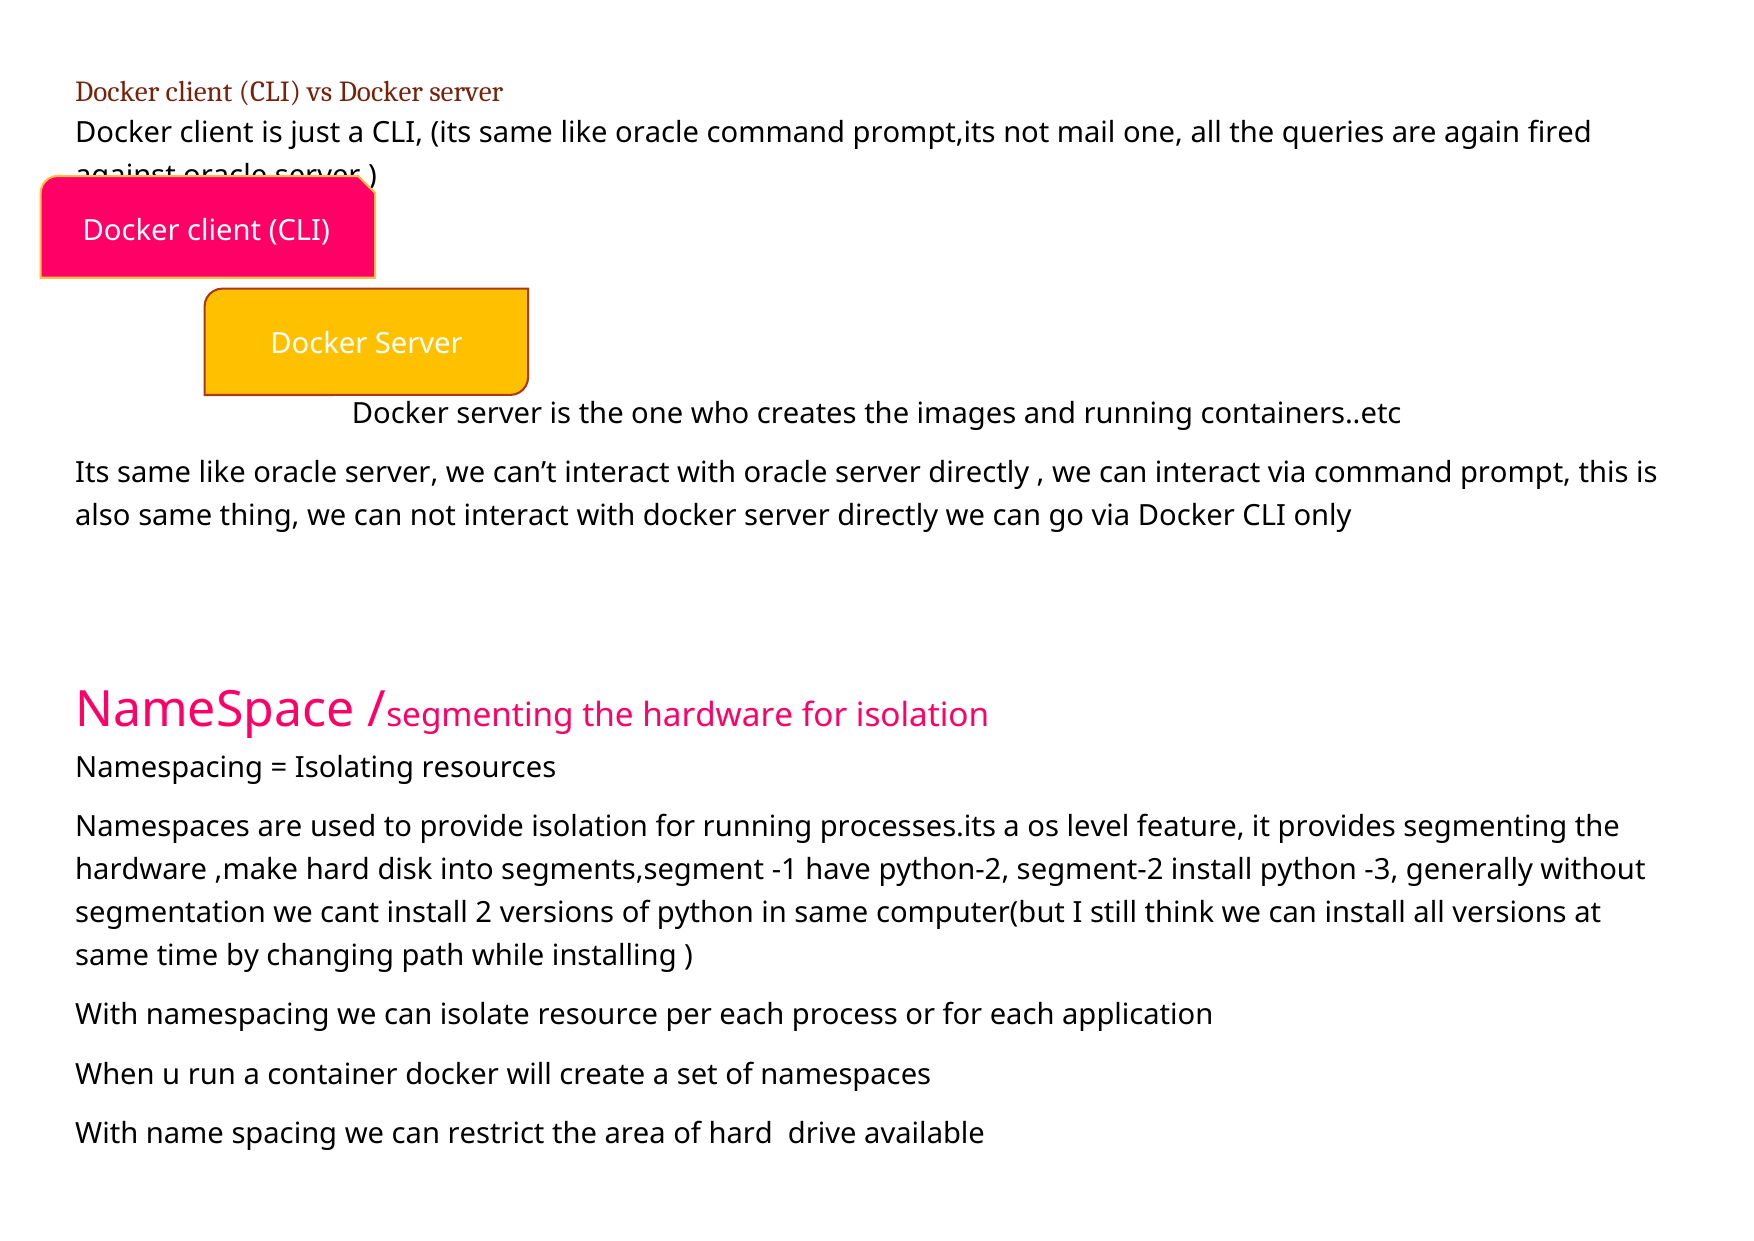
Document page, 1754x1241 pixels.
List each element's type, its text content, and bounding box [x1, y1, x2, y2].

text Docker client is just a CLI, (its same like oracle command prompt,its not mail one, all the queries are again fired against oracle server ) [75, 111, 1679, 194]
text With name spacing we can restrict the area of hard drive available [75, 1112, 1679, 1152]
subtitle NameSpace /segmenting the hardware for isolation [75, 673, 1679, 741]
text Docker server is the one who creates the images and running containers..etc [75, 392, 1679, 432]
text Its same like oracle server, we can’t interact with oracle server directly , we can interact via command prompt, this is also same thing, we can not interact with docker server directly we can go via Docker CLI only [75, 451, 1679, 534]
subtitle Docker client (CLI) vs Docker server [75, 75, 1679, 108]
text Namespacing = Isolating resources [75, 746, 1679, 786]
text Namespaces are used to provide isolation for running processes.its a os level feature, it provides segmenting the hardware ,make hard disk into segments,segment -1 have python-2, segment-2 install python -3, generally without segmentation we cant install 2 versions of python in same computer(but I still think we can install all versions at same time by changing path while installing ) [75, 806, 1679, 974]
text When u run a container docker will create a set of namespaces [75, 1053, 1679, 1093]
text With namespacing we can isolate resource per each process or for each application [75, 993, 1679, 1033]
